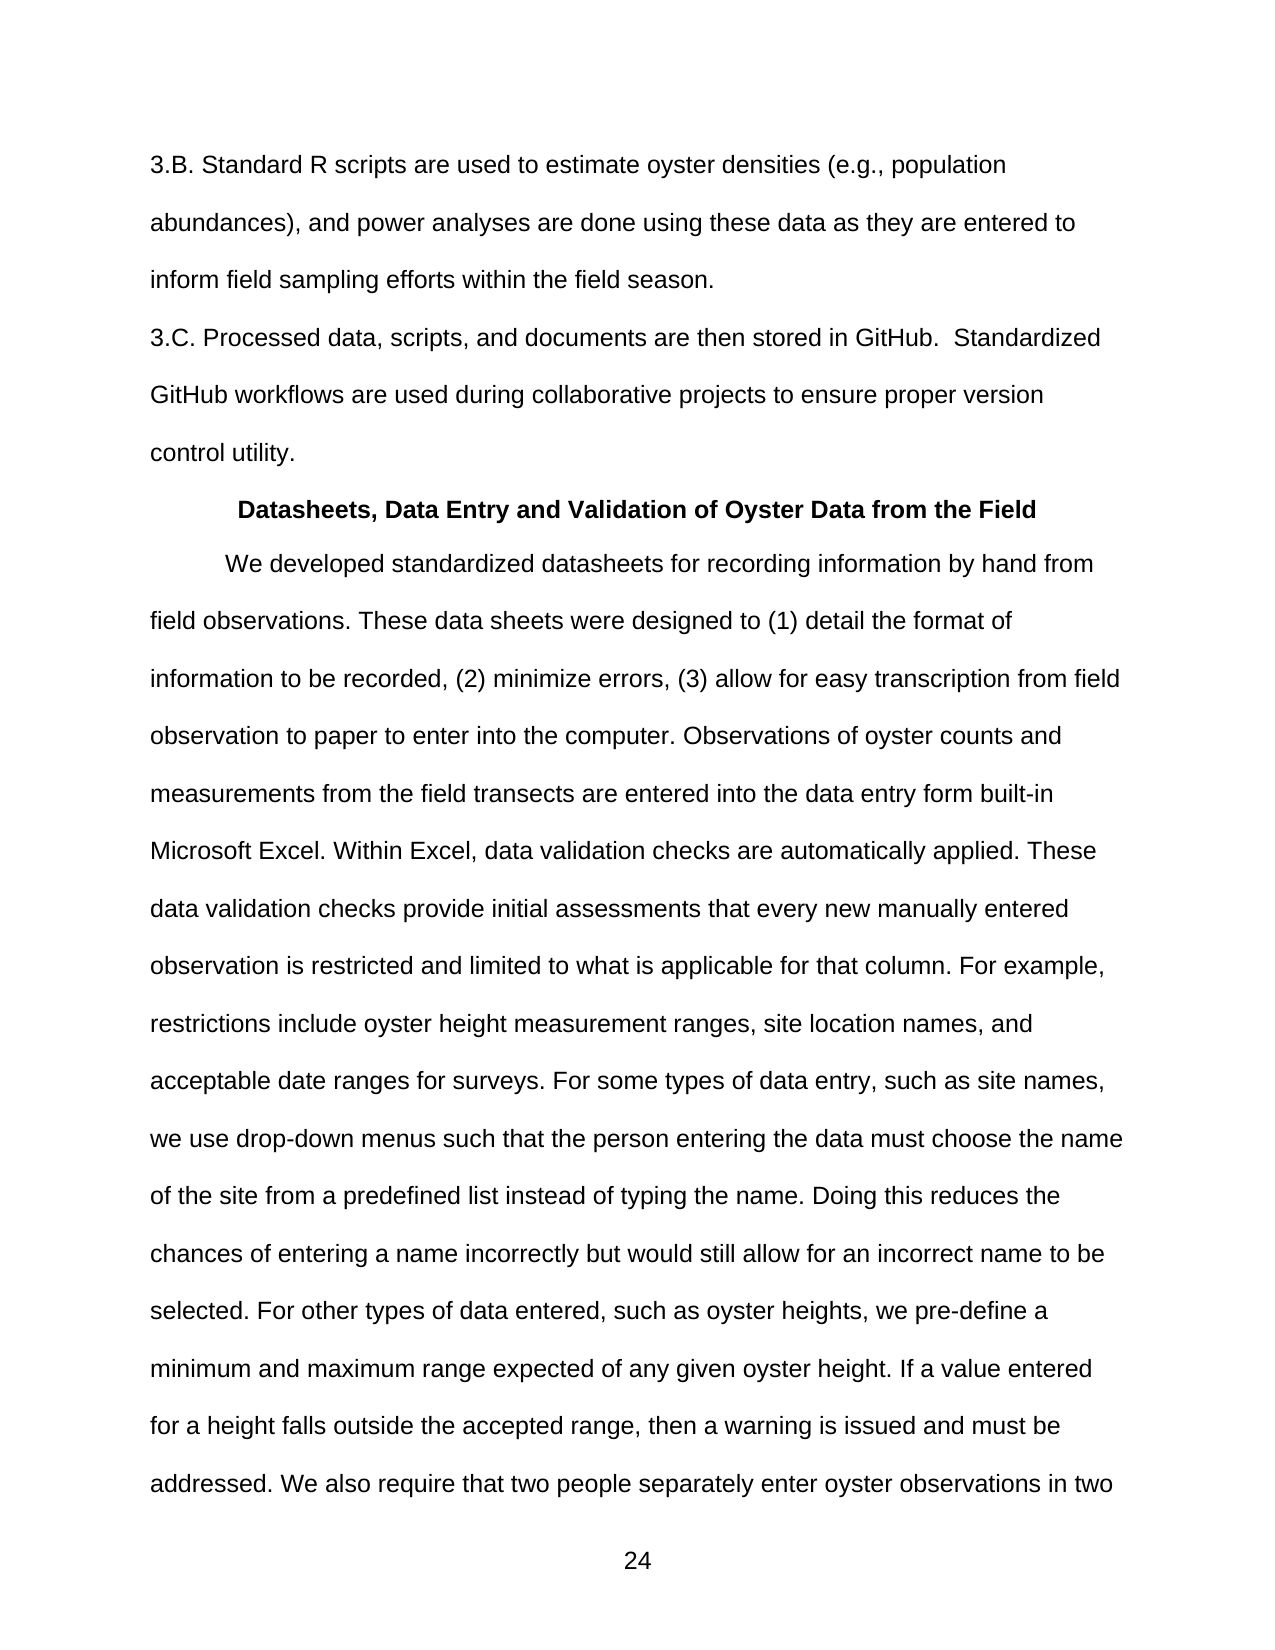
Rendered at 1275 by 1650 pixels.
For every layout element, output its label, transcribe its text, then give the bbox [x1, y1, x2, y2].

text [150, 549, 1125, 1497]
subtitle Datasheets, Data Entry and Validation of Oyster Data from the Field [150, 495, 1125, 524]
text 3.B. Standard R scripts are used to estimate oyster densities (e.g., population abundances), and power analyses are done using these data as they are entered to inform field sampling efforts within the field season. [150, 150, 1125, 294]
text 3.C. Processed data, scripts, and documents are then stored in GitHub. Standardized GitHub workflows are used during collaborative projects to ensure proper version control utility. [150, 322, 1125, 466]
